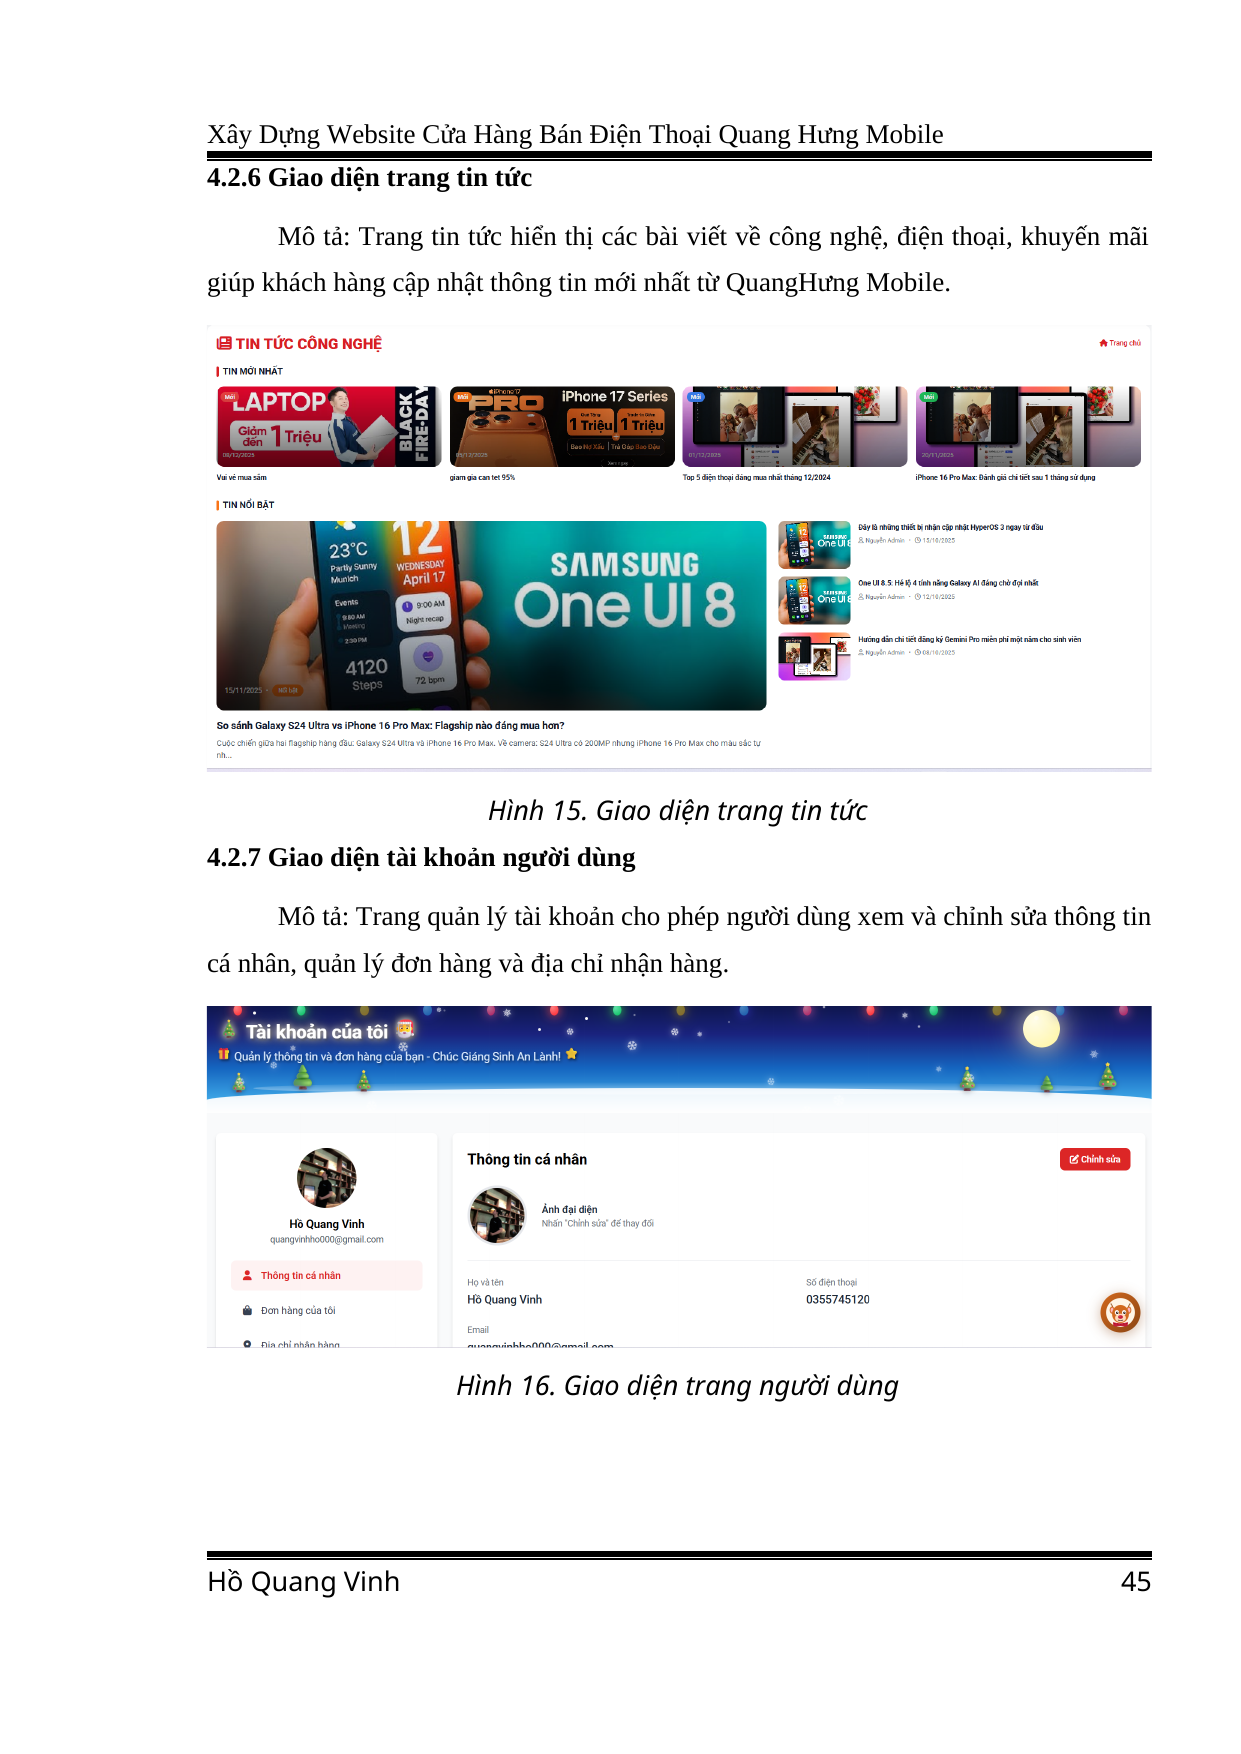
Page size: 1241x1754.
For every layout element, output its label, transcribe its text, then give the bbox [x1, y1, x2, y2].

picture [206, 1006, 1152, 1348]
text Mô tả: Trang quản lý tài khoản cho phép người dùng xem và chỉnh sửa thông tin cá nhân, quản lý đơn hàng và địa chỉ nhận hàng. [207, 900, 1152, 978]
picture [206, 325, 1152, 772]
text Hình 16. Giao diện trang người dùng [207, 1367, 1152, 1404]
text Mô tả: Trang tin tức hiển thị các bài viết về công nghệ, điện thoại, khuyến mãi giúp khách hàng cập nhật thông tin mới nhất từ QuangHưng Mobile. [207, 220, 1152, 298]
text Hình 15. Giao diện trang tin tức [207, 792, 1152, 828]
subtitle Giao diện tài khoản người dùng [207, 841, 1152, 872]
subtitle Giao diện trang tin tức [207, 161, 1152, 192]
